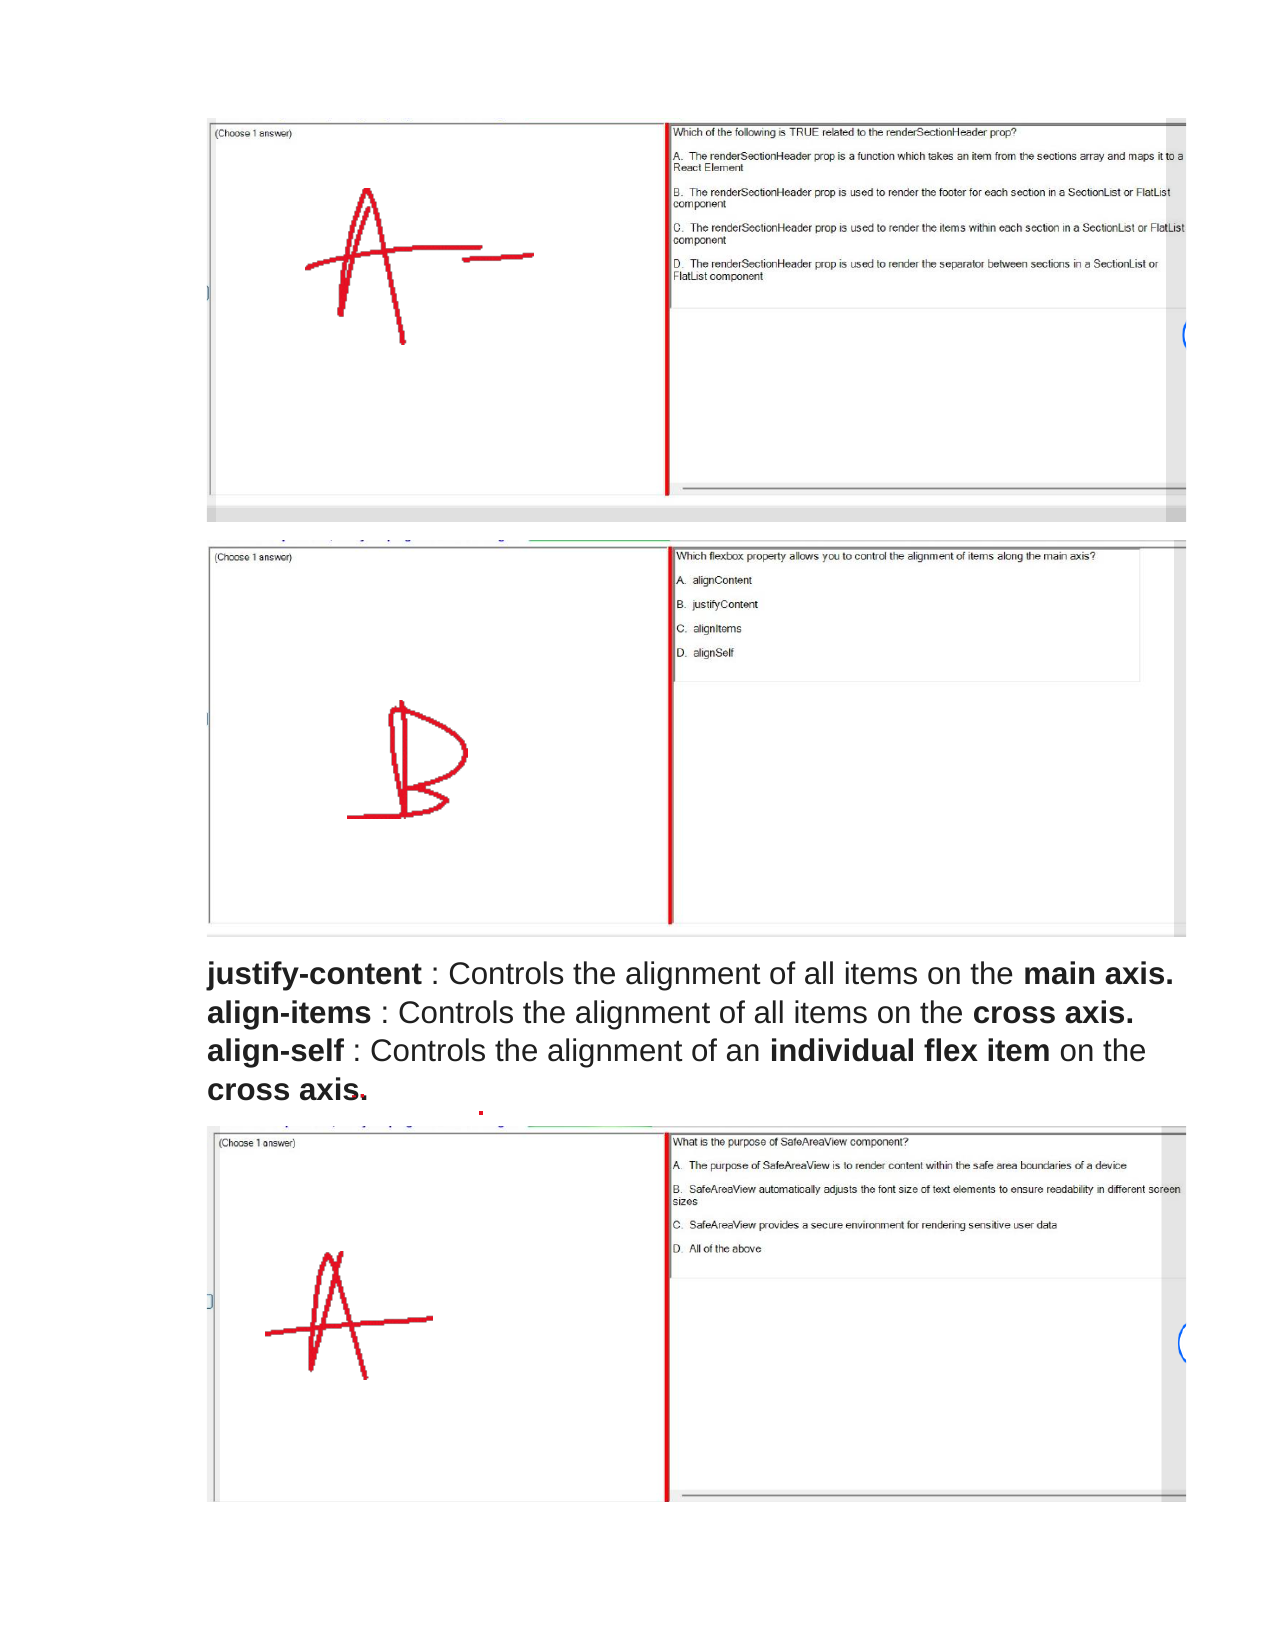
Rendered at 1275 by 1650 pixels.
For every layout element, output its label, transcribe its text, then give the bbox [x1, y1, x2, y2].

picture [206, 540, 1187, 937]
text justify-content : Controls the alignment of all items on the main axis. align-items : Controls the alignment of all items on the cross axis. align-self : Controls the alignment of an individual flex item on the cross axis. [207, 955, 1186, 1107]
picture [206, 1126, 1187, 1502]
picture [352, 1094, 364, 1099]
picture [206, 118, 1187, 522]
